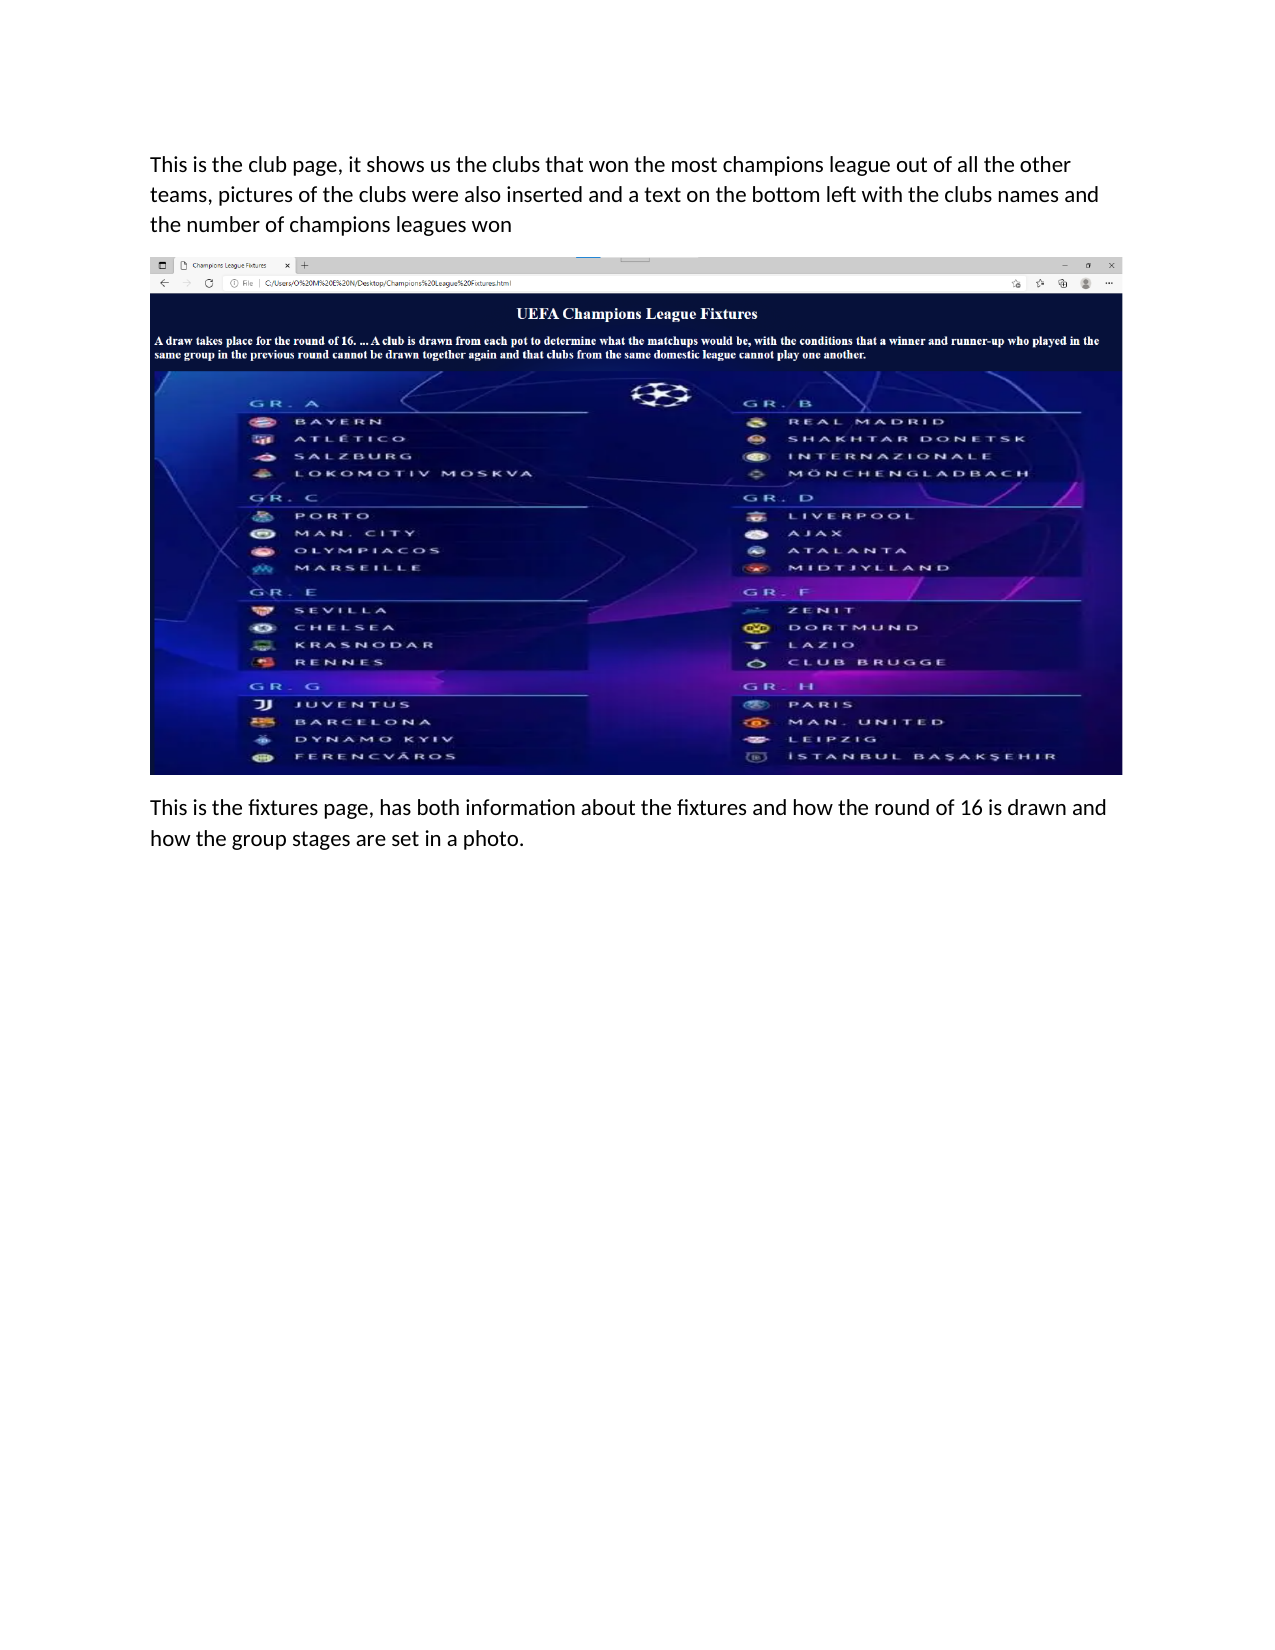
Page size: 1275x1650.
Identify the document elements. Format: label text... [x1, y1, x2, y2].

text This is the fixtures page, has both information about the fixtures and how the round of 16 is drawn and how the group stages are set in a photo. [150, 793, 1125, 852]
text This is the club page, it shows us the clubs that won the most champions league out of all the other teams, pictures of the clubs were also inserted and a text on the bottom left with the clubs names and the number of champions leagues won [150, 150, 1125, 238]
picture [150, 257, 1123, 775]
